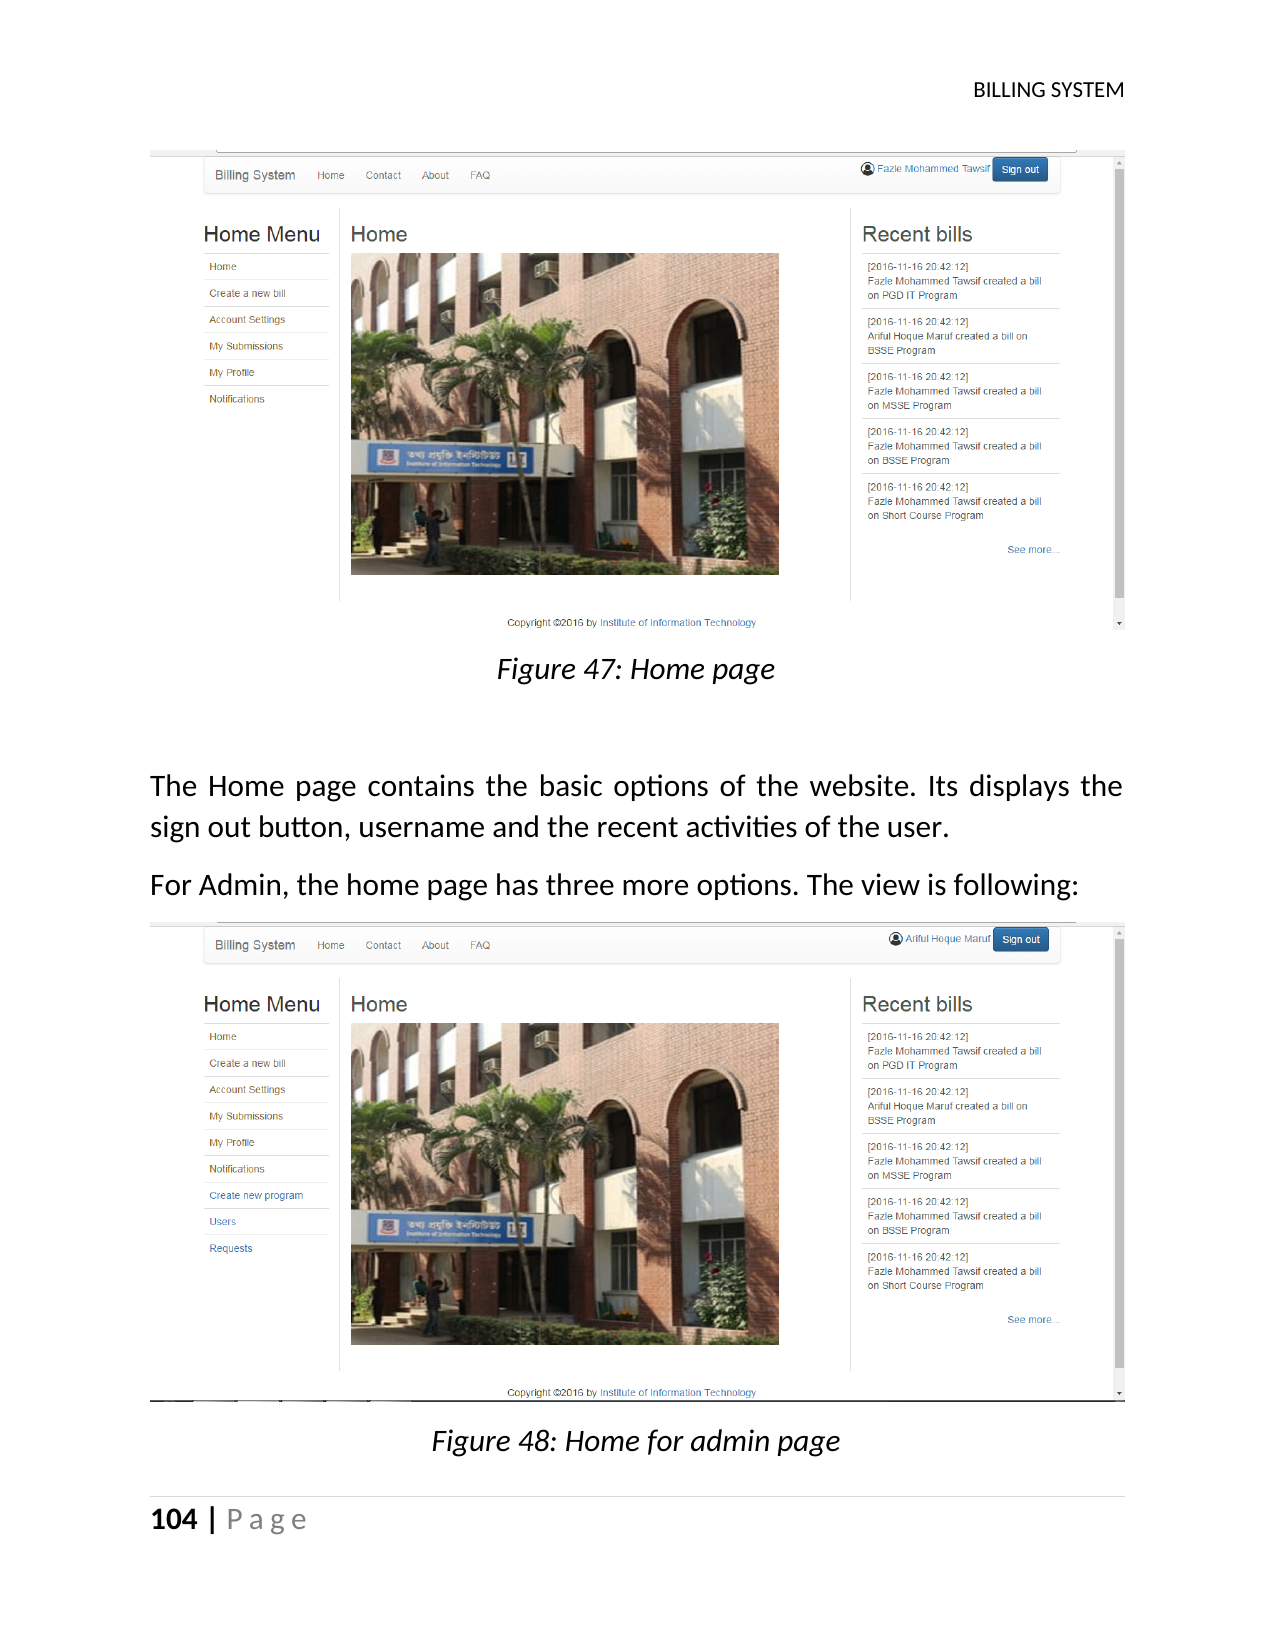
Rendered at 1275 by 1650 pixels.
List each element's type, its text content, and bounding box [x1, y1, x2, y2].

picture [150, 150, 1125, 630]
text The Home page contains the basic options of the website. Its displays the sign out button, username and the recent activities of the user. [150, 766, 1125, 845]
text For Admin, the home page has three more options. The view is following: [150, 865, 1125, 903]
picture [150, 922, 1125, 1402]
text Figure 48: Home for admin page [150, 1421, 1125, 1459]
text Figure 47: Home page [150, 649, 1125, 687]
